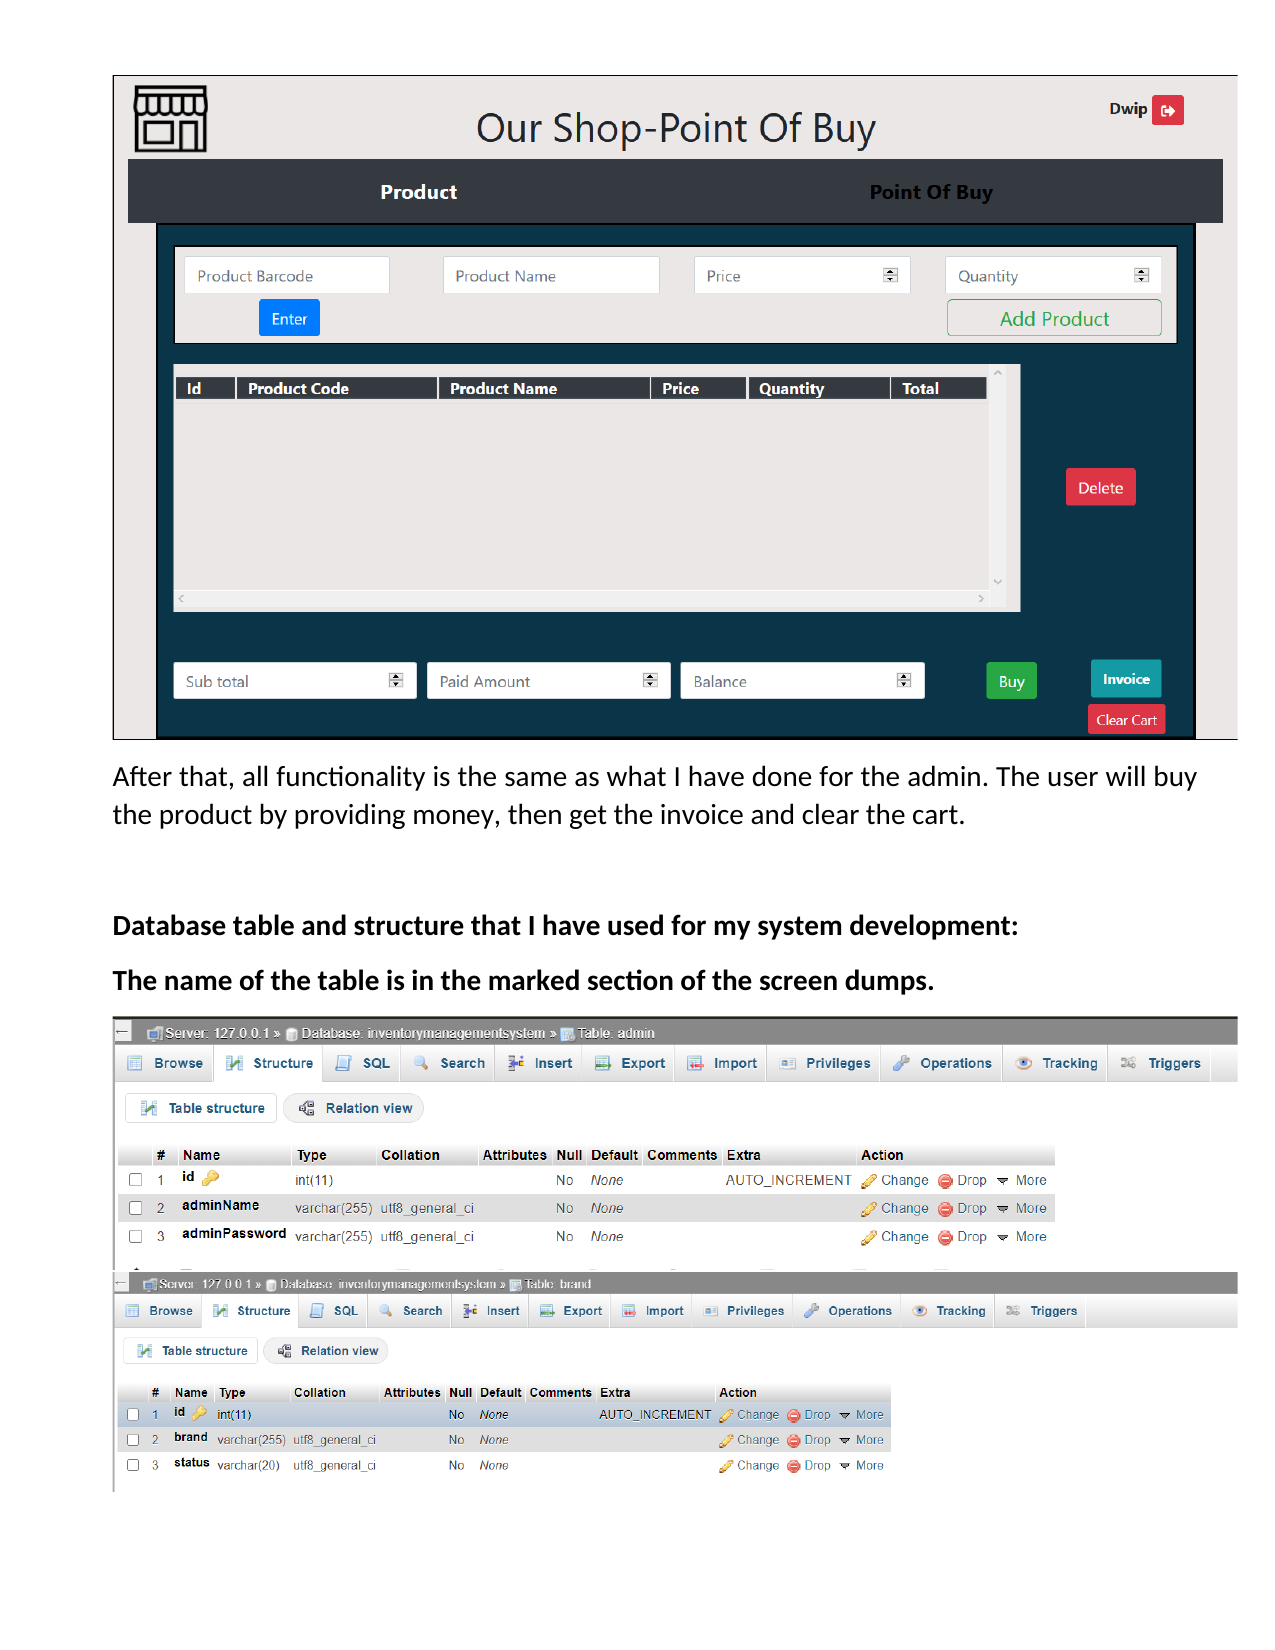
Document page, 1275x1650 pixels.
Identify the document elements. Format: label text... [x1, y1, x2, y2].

picture [112, 1272, 1238, 1492]
picture [112, 1016, 1238, 1270]
picture [112, 75, 1238, 740]
text The name of the table is in the marked section of the screen dumps. [112, 962, 1200, 997]
text Database table and structure that I have used for my system development: [112, 907, 1200, 942]
text After that, all functionality is the same as what I have done for the admin. The user will buy the product by providing money, then get the invoice and clear the cart. [112, 758, 1200, 832]
